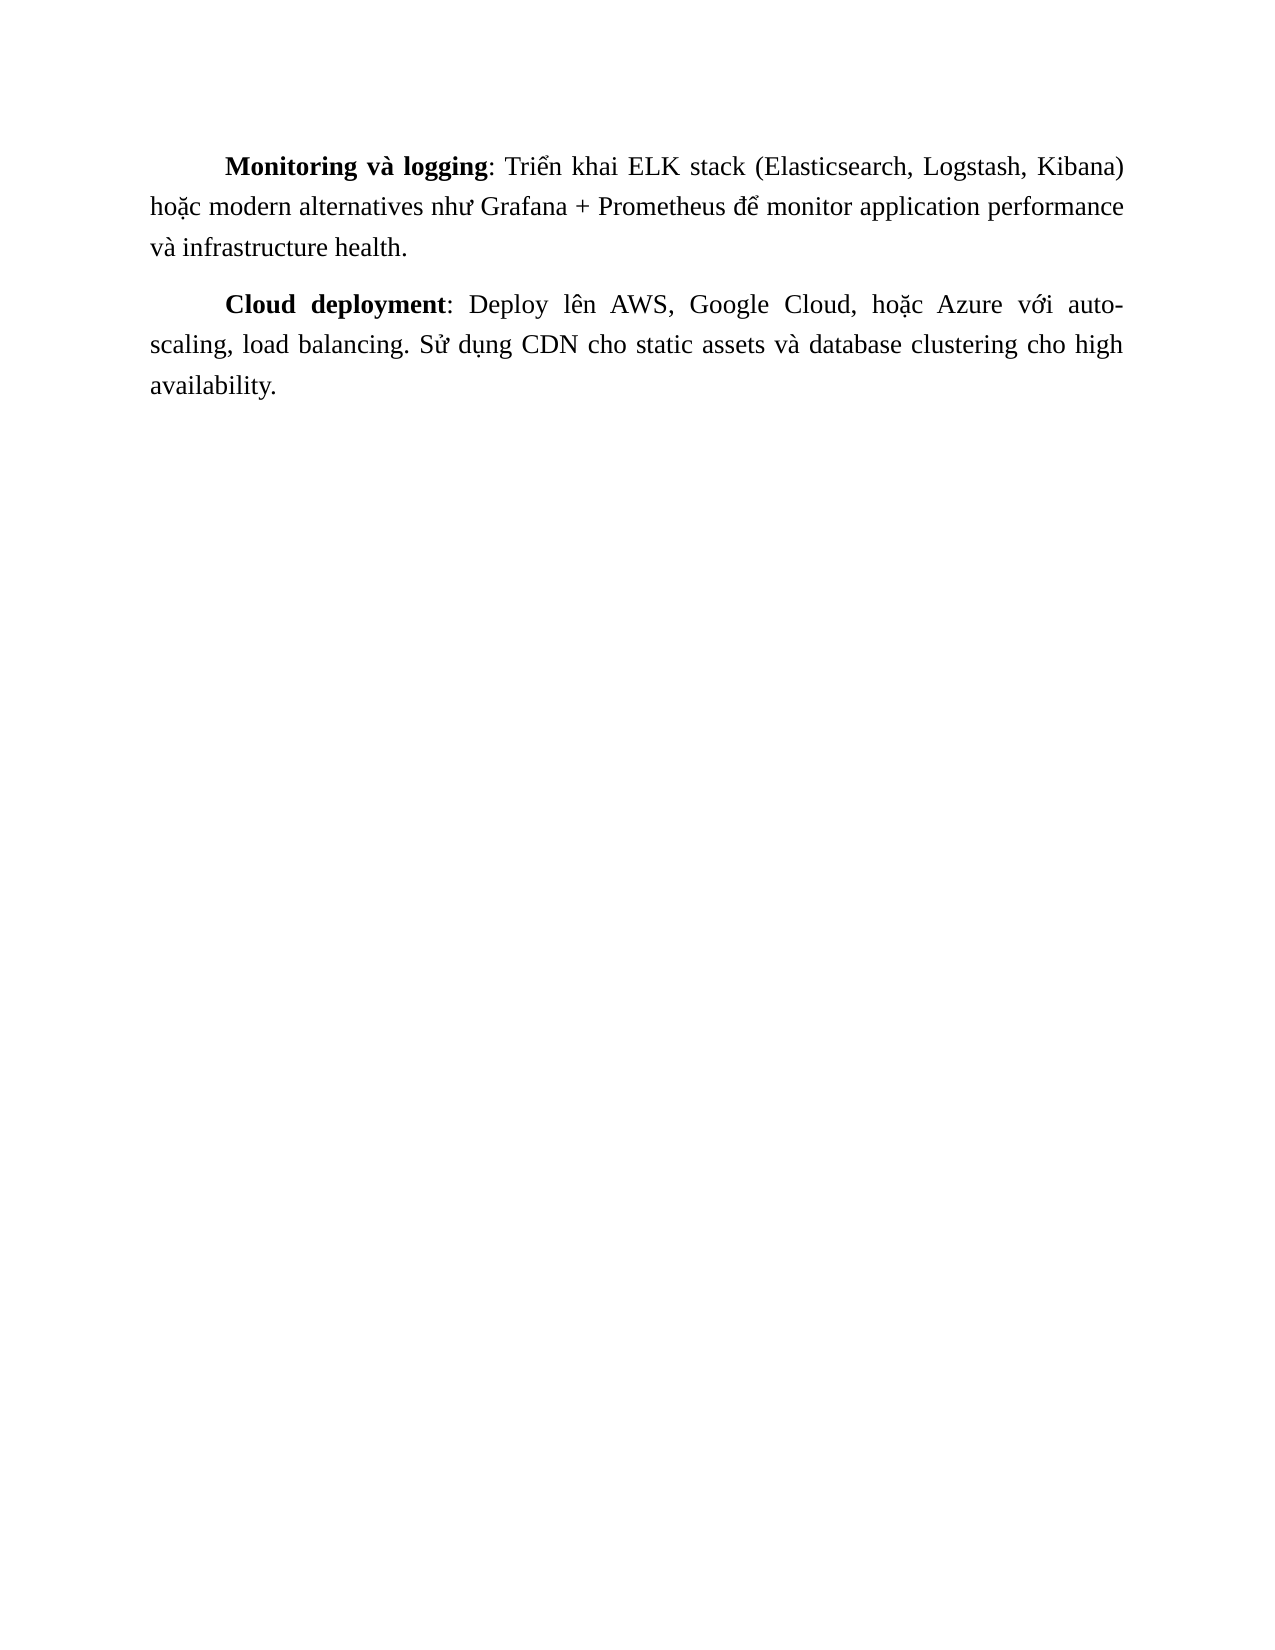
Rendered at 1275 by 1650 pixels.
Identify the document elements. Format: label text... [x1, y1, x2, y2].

text Cloud deployment: Deploy lên AWS, Google Cloud, hoặc Azure với auto-scaling, load balancing. Sử dụng CDN cho static assets và database clustering cho high availability. [150, 288, 1125, 400]
text Monitoring và logging: Triển khai ELK stack (Elasticsearch, Logstash, Kibana) hoặc modern alternatives như Grafana + Prometheus để monitor application performance và infrastructure health. [150, 150, 1125, 262]
